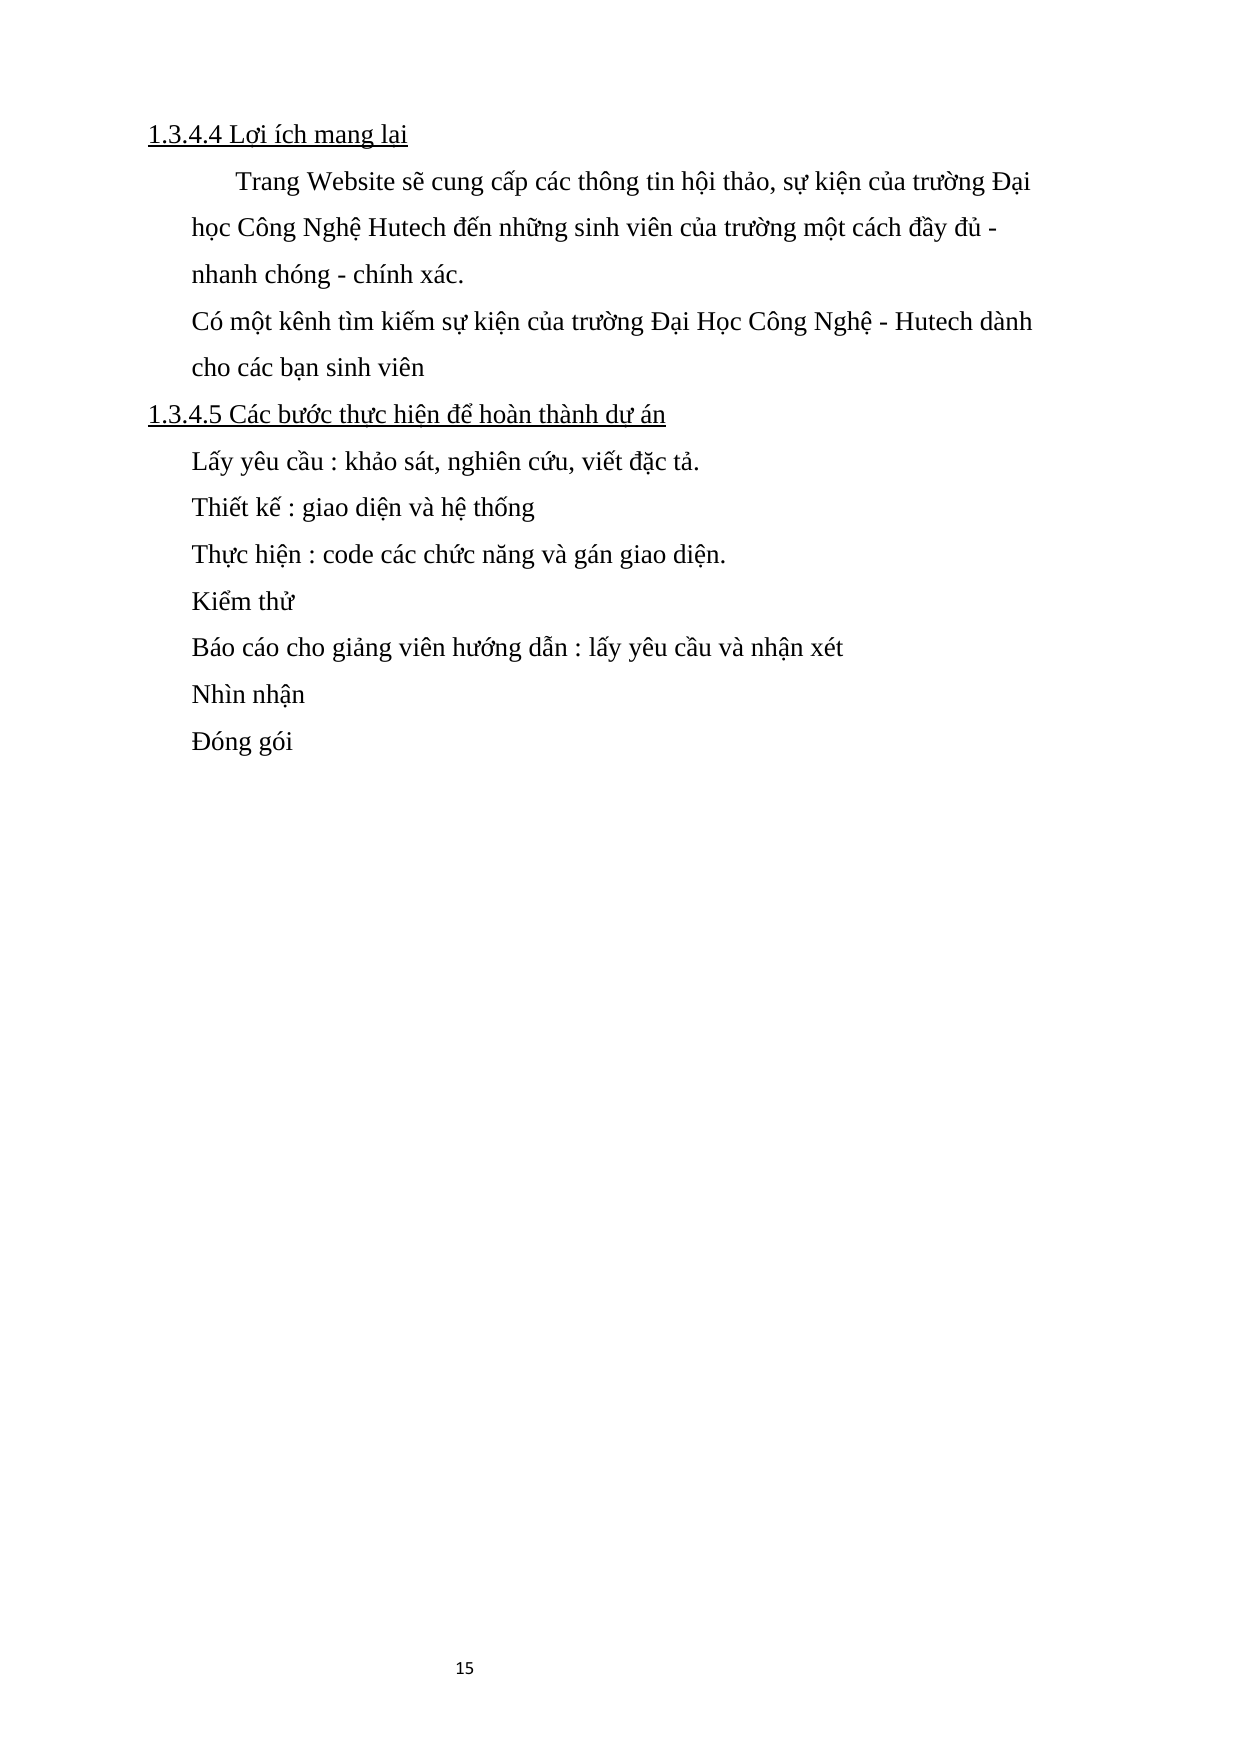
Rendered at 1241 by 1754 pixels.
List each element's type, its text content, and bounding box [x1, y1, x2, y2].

list Nhìn nhận [191, 678, 1063, 709]
list 1.3.4.5 Các bước thực hiện để hoàn thành dự án [148, 398, 1063, 429]
list 1.3.4.4 Lợi ích mang lại [148, 118, 1063, 149]
list Báo cáo cho giảng viên hướng dẫn : lấy yêu cầu và nhận xét [191, 631, 1063, 663]
list Trang Website sẽ cung cấp các thông tin hội thảo, sự kiện của trường Đại học Công Nghệ Hutech đến những sinh viên của trường một cách đầy đủ - nhanh chóng - chính xác. [191, 165, 1063, 289]
list Có một kênh tìm kiếm sự kiện của trường Đại Học Công Nghệ - Hutech dành cho các bạn sinh viên [191, 305, 1063, 383]
list Kiểm thử [191, 585, 1063, 616]
list Thực hiện : code các chức năng và gán giao diện. [191, 538, 1063, 569]
list Lấy yêu cầu : khảo sát, nghiên cứu, viết đặc tả. [191, 445, 1063, 476]
list Thiết kế : giao diện và hệ thống [191, 491, 1063, 523]
list Đóng gói [191, 725, 1063, 756]
